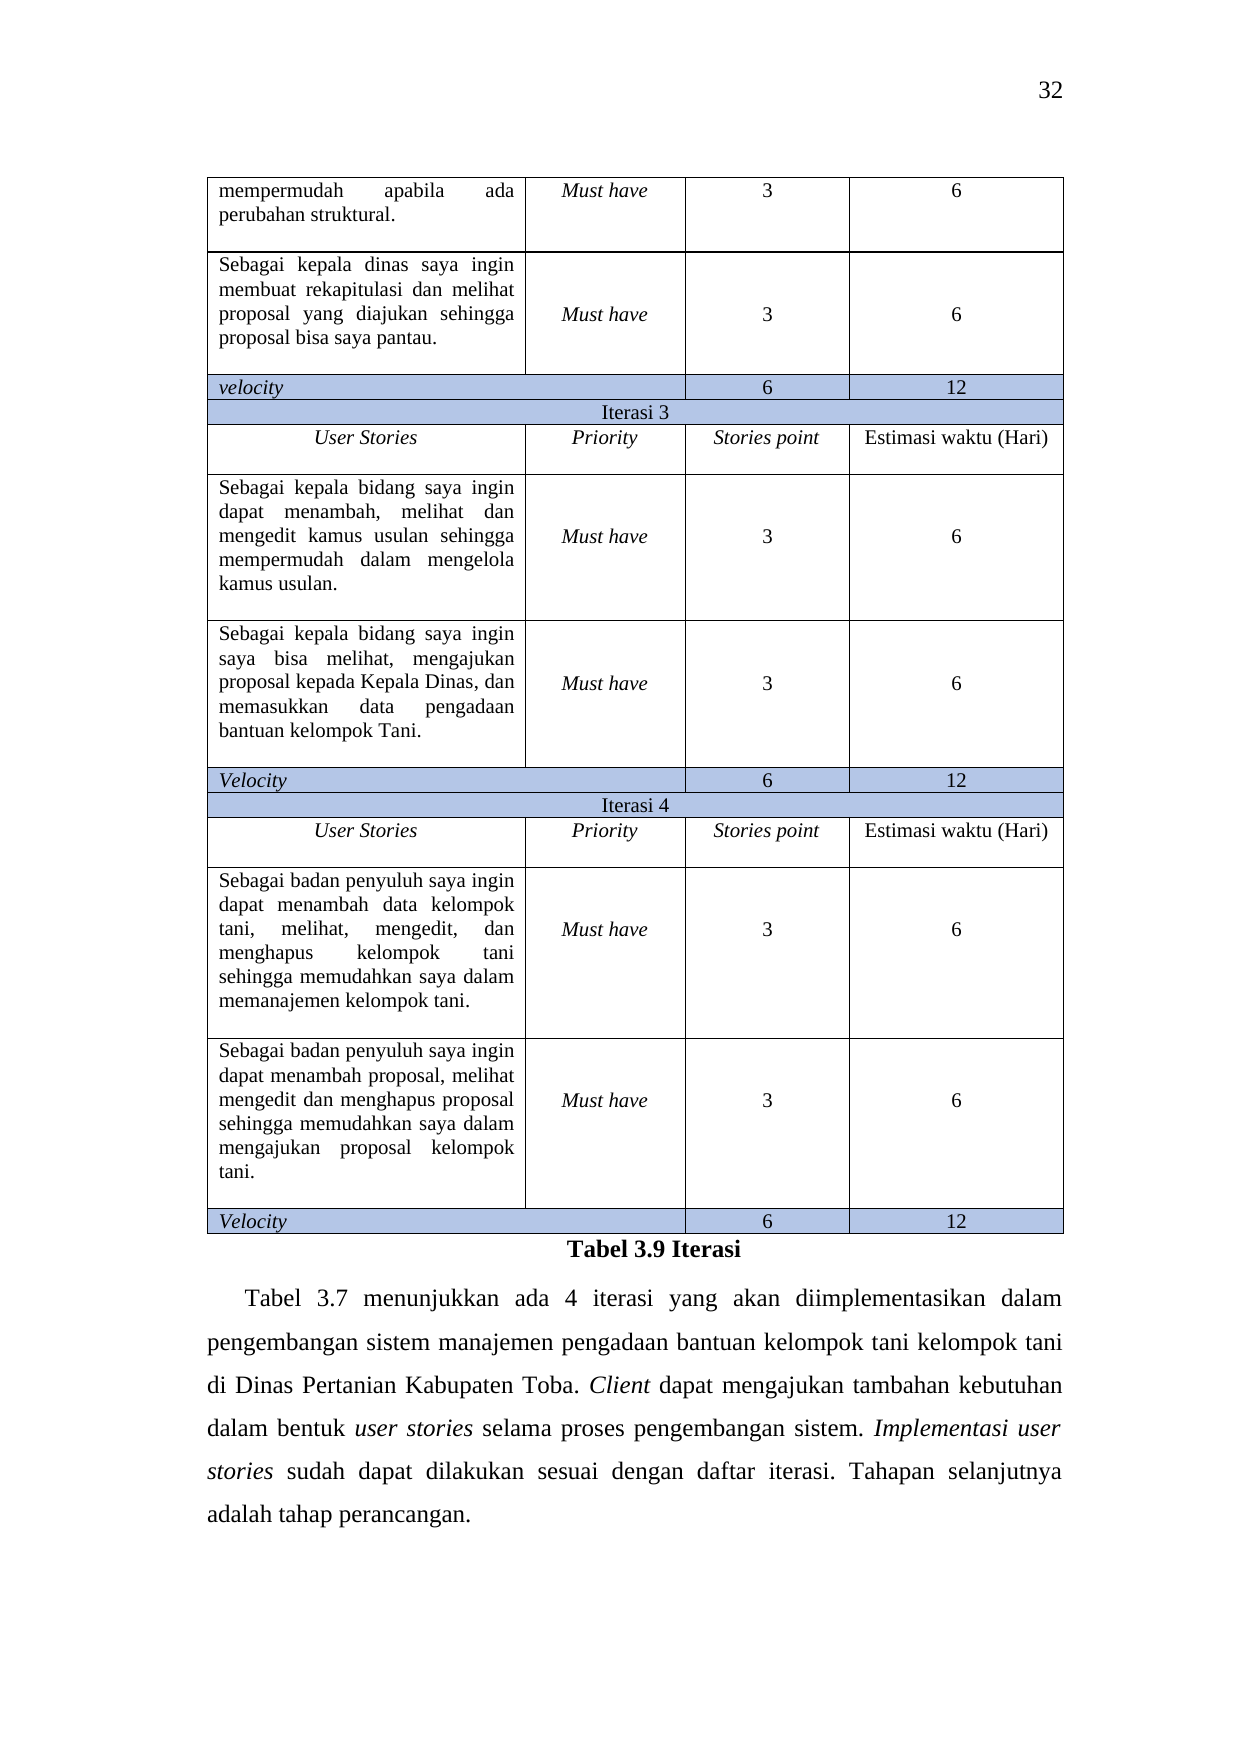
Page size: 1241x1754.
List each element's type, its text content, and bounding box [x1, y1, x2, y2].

table_cell 6 [850, 178, 1063, 251]
table_cell 12 [850, 768, 1063, 792]
table_cell 6 [686, 1209, 849, 1233]
table_cell 6 [686, 375, 849, 399]
table_cell Sebagai kepala bidang saya ingin saya bisa melihat, mengajukan proposal kepada Kepala Dinas, dan memasukkan data pengadaan bantuan kelompok Tani. [208, 621, 525, 767]
table_cell 12 [850, 1209, 1063, 1233]
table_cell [208, 178, 525, 251]
table_cell Sebagai kepala dinas saya ingin membuat rekapitulasi dan melihat proposal yang diajukan sehingga proposal bisa saya pantau. [208, 253, 525, 374]
table_cell Sebagai badan penyuluh saya ingin dapat menambah proposal, melihat mengedit dan menghapus proposal sehingga memudahkan saya dalam mengajukan proposal kelompok tani. [208, 1039, 525, 1208]
table_cell Estimasi waktu (Hari) [850, 425, 1063, 474]
table_cell velocity [208, 375, 685, 399]
table_cell Must have [526, 1039, 685, 1208]
table_cell Must have [526, 253, 685, 374]
table_cell Must have [526, 178, 685, 251]
table_cell 6 [850, 253, 1063, 374]
table_cell Sebagai badan penyuluh saya ingin dapat menambah data kelompok tani, melihat, mengedit, dan menghapus kelompok tani sehingga memudahkan saya dalam memanajemen kelompok tani. [208, 868, 525, 1037]
table_cell 3 [686, 178, 849, 251]
table_cell 6 [850, 475, 1063, 620]
table_cell Iterasi 3 [208, 400, 1063, 424]
table_cell 6 [850, 1039, 1063, 1208]
table_cell Must have [526, 868, 685, 1037]
table_cell 3 [686, 868, 849, 1037]
table_cell Estimasi waktu (Hari) [850, 818, 1063, 867]
table_cell 3 [686, 1039, 849, 1208]
table_cell 3 [686, 253, 849, 374]
table_cell User Stories [208, 425, 525, 474]
table_cell 3 [686, 475, 849, 620]
table_cell Must have [526, 621, 685, 767]
table_cell 6 [850, 868, 1063, 1037]
table_cell Velocity [208, 1209, 685, 1233]
table_cell Must have [526, 475, 685, 620]
table_cell Stories point [686, 818, 849, 867]
table_cell Velocity [208, 768, 685, 792]
table_cell Priority [526, 818, 685, 867]
table_cell 6 [850, 621, 1063, 767]
text Tabel 3.7 menunjukkan ada 4 iterasi yang akan diimplementasikan dalam pengembangan sistem manajemen pengadaan bantuan kelompok tani kelompok tani di Dinas Pertanian Kabupaten Toba. Client dapat mengajukan tambahan kebutuhan dalam bentuk user stories selama proses pengembangan sistem. Implementasi user stories sudah dapat dilakukan sesuai dengan daftar iterasi. Tahapan selanjutnya adalah tahap perancangan. [207, 1283, 1063, 1528]
table_cell 12 [850, 375, 1063, 399]
table_cell User Stories [208, 818, 525, 867]
table_cell Iterasi 4 [208, 793, 1063, 817]
table_cell Priority [526, 425, 685, 474]
table_cell 3 [686, 621, 849, 767]
table_cell Sebagai kepala bidang saya ingin dapat menambah, melihat dan mengedit kamus usulan sehingga mempermudah dalam mengelola kamus usulan. [208, 475, 525, 620]
table_cell 6 [686, 768, 849, 792]
table_cell Stories point [686, 425, 849, 474]
